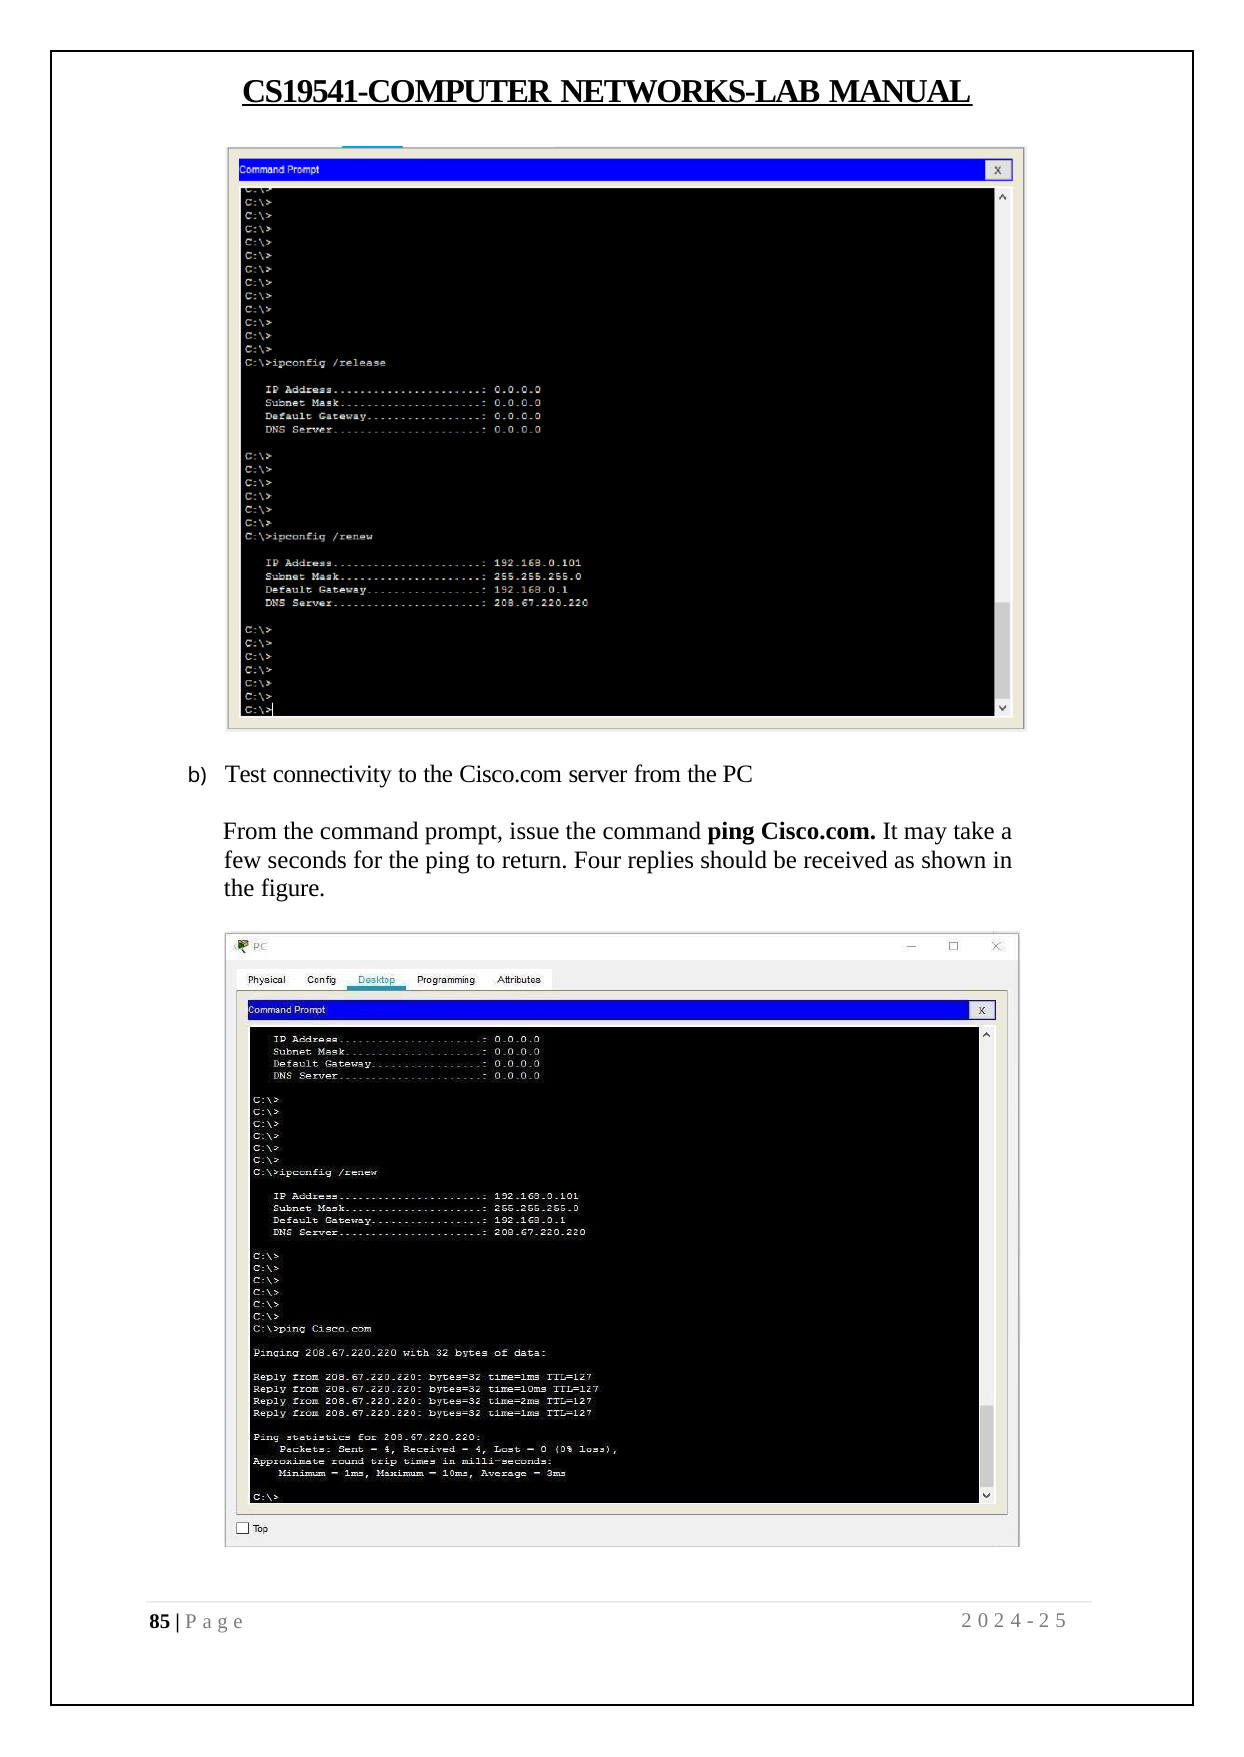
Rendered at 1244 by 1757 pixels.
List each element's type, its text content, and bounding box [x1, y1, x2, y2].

picture [223, 931, 1021, 1547]
text From the command prompt, issue the command ping Cisco.com. It may take a few seconds for the ping to return. Four replies should be received as shown in the figure. [223, 817, 1027, 902]
list Test connectivity to the Cisco.com server from the PC [187, 759, 1185, 789]
picture [225, 146, 1028, 732]
